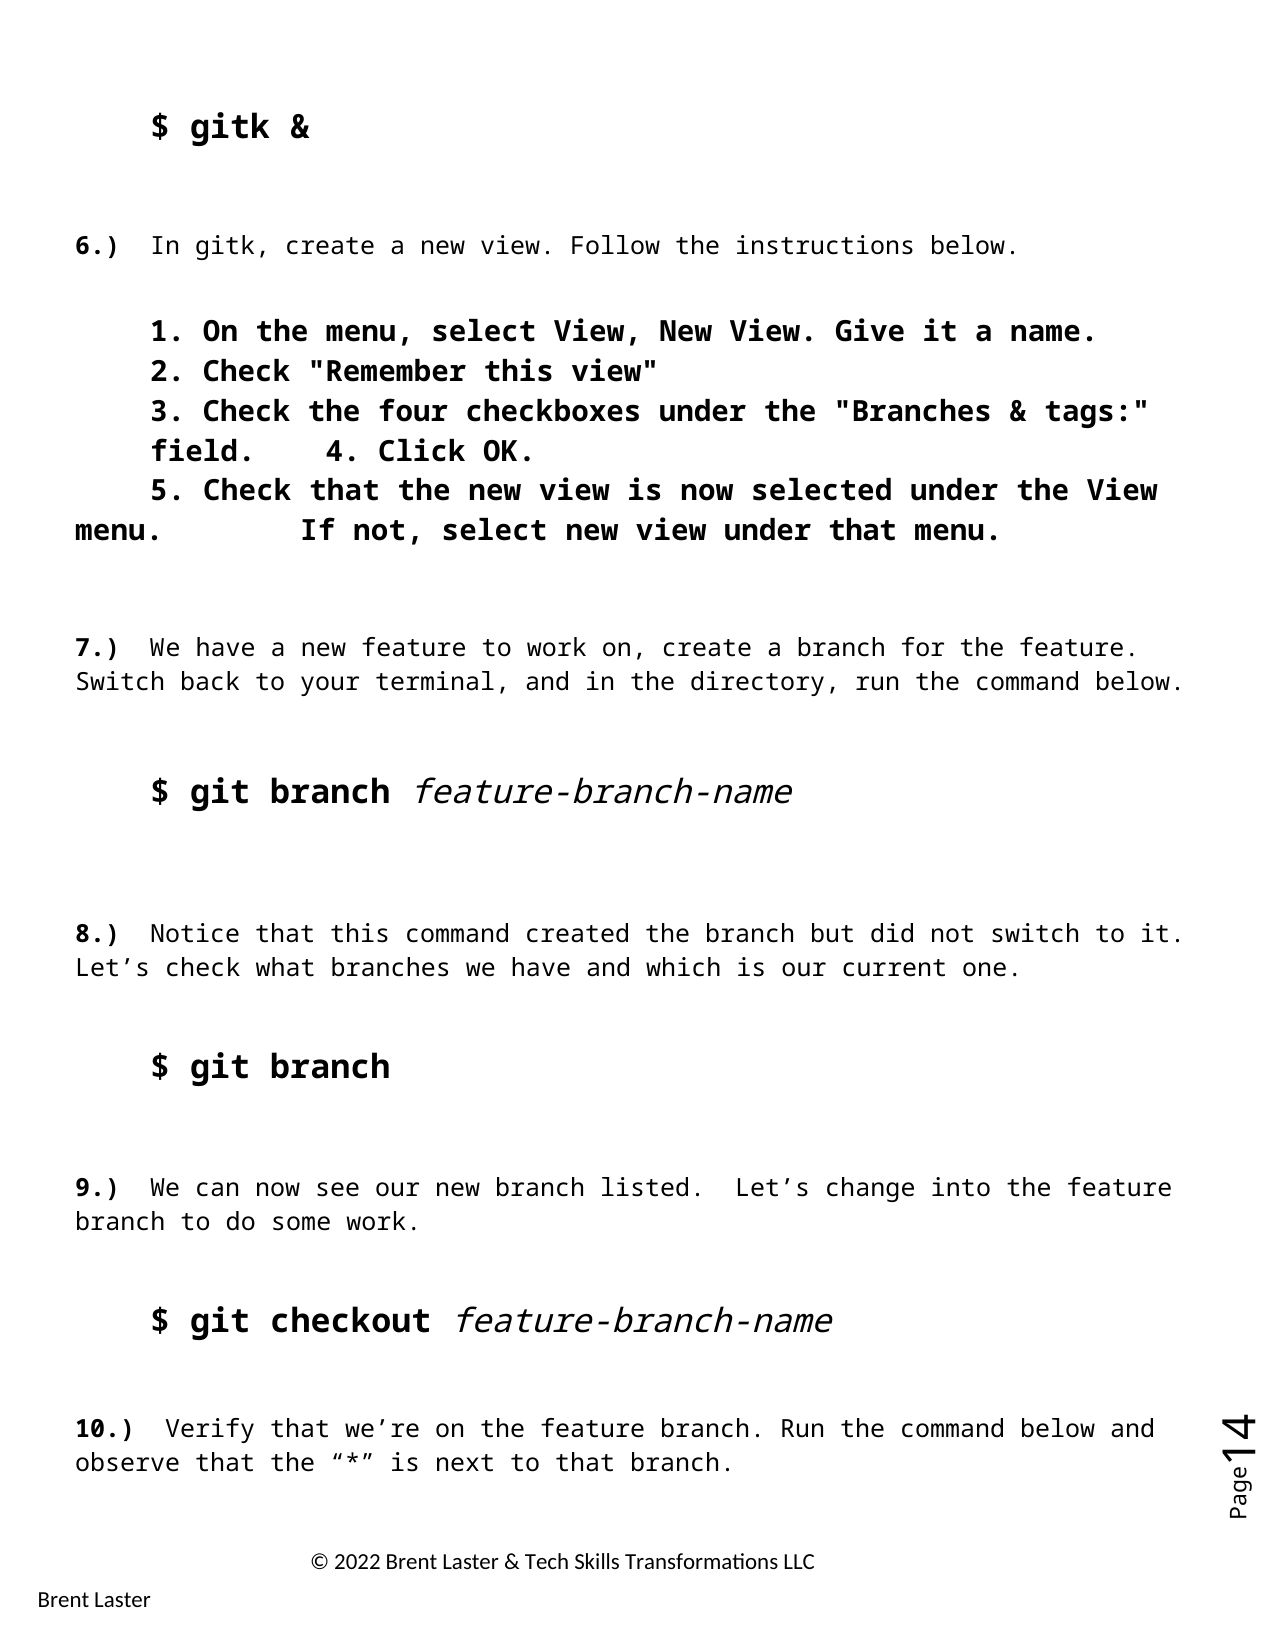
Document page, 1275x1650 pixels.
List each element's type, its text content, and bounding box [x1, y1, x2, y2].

text 7.) We have a new feature to work on, create a branch for the feature. Switch back to your terminal, and in the directory, run the command below. [75, 629, 1200, 698]
text 9.) We can now see our new branch listed. Let’s change into the feature branch to do some work. [75, 1170, 1200, 1238]
list 5. Check that the new view is now selected under the View menu. If not, select new view under that menu. [75, 469, 1200, 549]
text 8.) Notice that this command created the branch but did not switch to it. Let’s check what branches we have and which is our current one. [75, 916, 1200, 984]
text 10.) Verify that we’re on the feature branch. Run the command below and observe that the “*” is next to that branch. [75, 1411, 1200, 1479]
text $ gitk & [150, 103, 1200, 148]
text $ git checkout feature-branch-name [150, 1297, 1200, 1343]
text $ git branch feature-branch-name [150, 768, 1200, 813]
text $ git branch [150, 1043, 1200, 1088]
text 6.) In gitk, create a new view. Follow the instructions below. [75, 228, 1200, 262]
list 1. On the menu, select View, New View. Give it a name. [75, 311, 1200, 350]
list 2. Check "Remember this view" [75, 350, 1200, 390]
list 3. Check the four checkboxes under the "Branches & tags:" field. 4. Click OK. [150, 390, 1200, 469]
